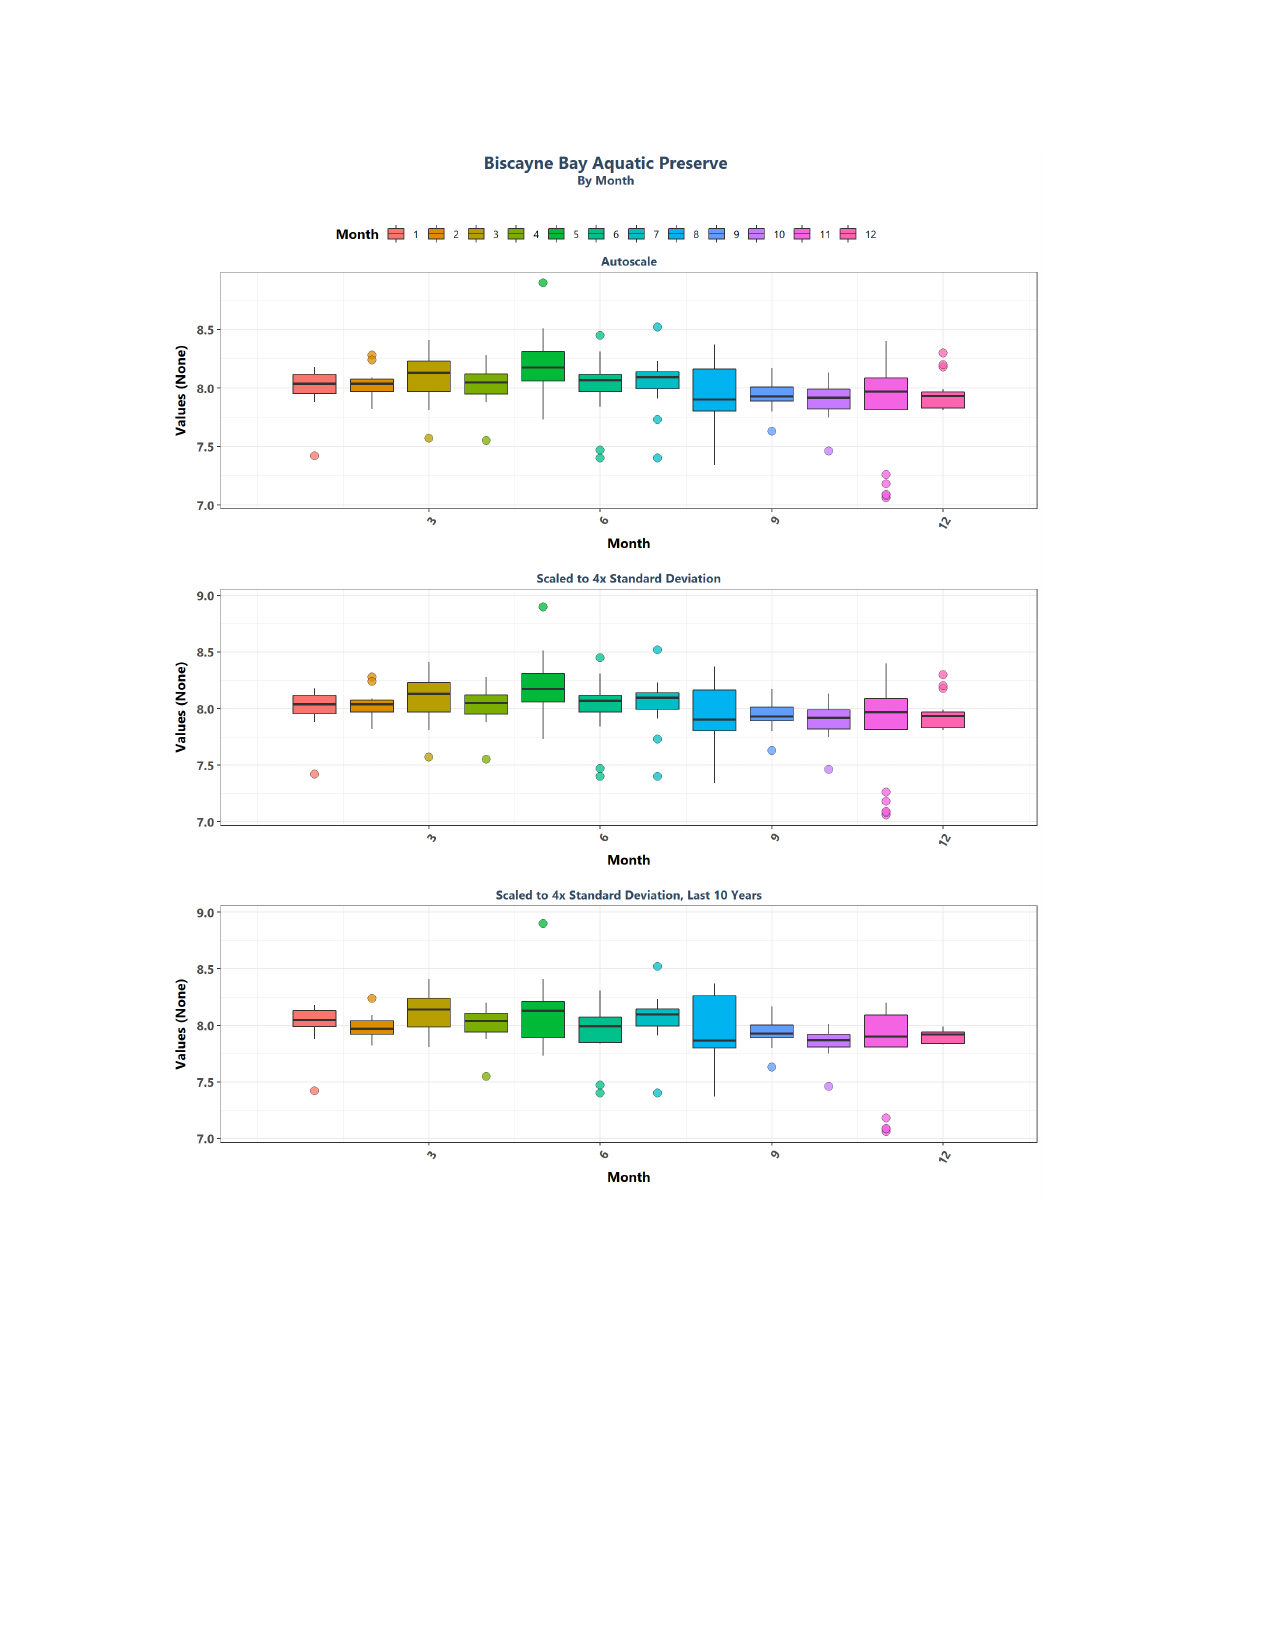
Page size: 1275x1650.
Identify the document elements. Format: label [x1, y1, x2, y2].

picture [168, 150, 1044, 1200]
